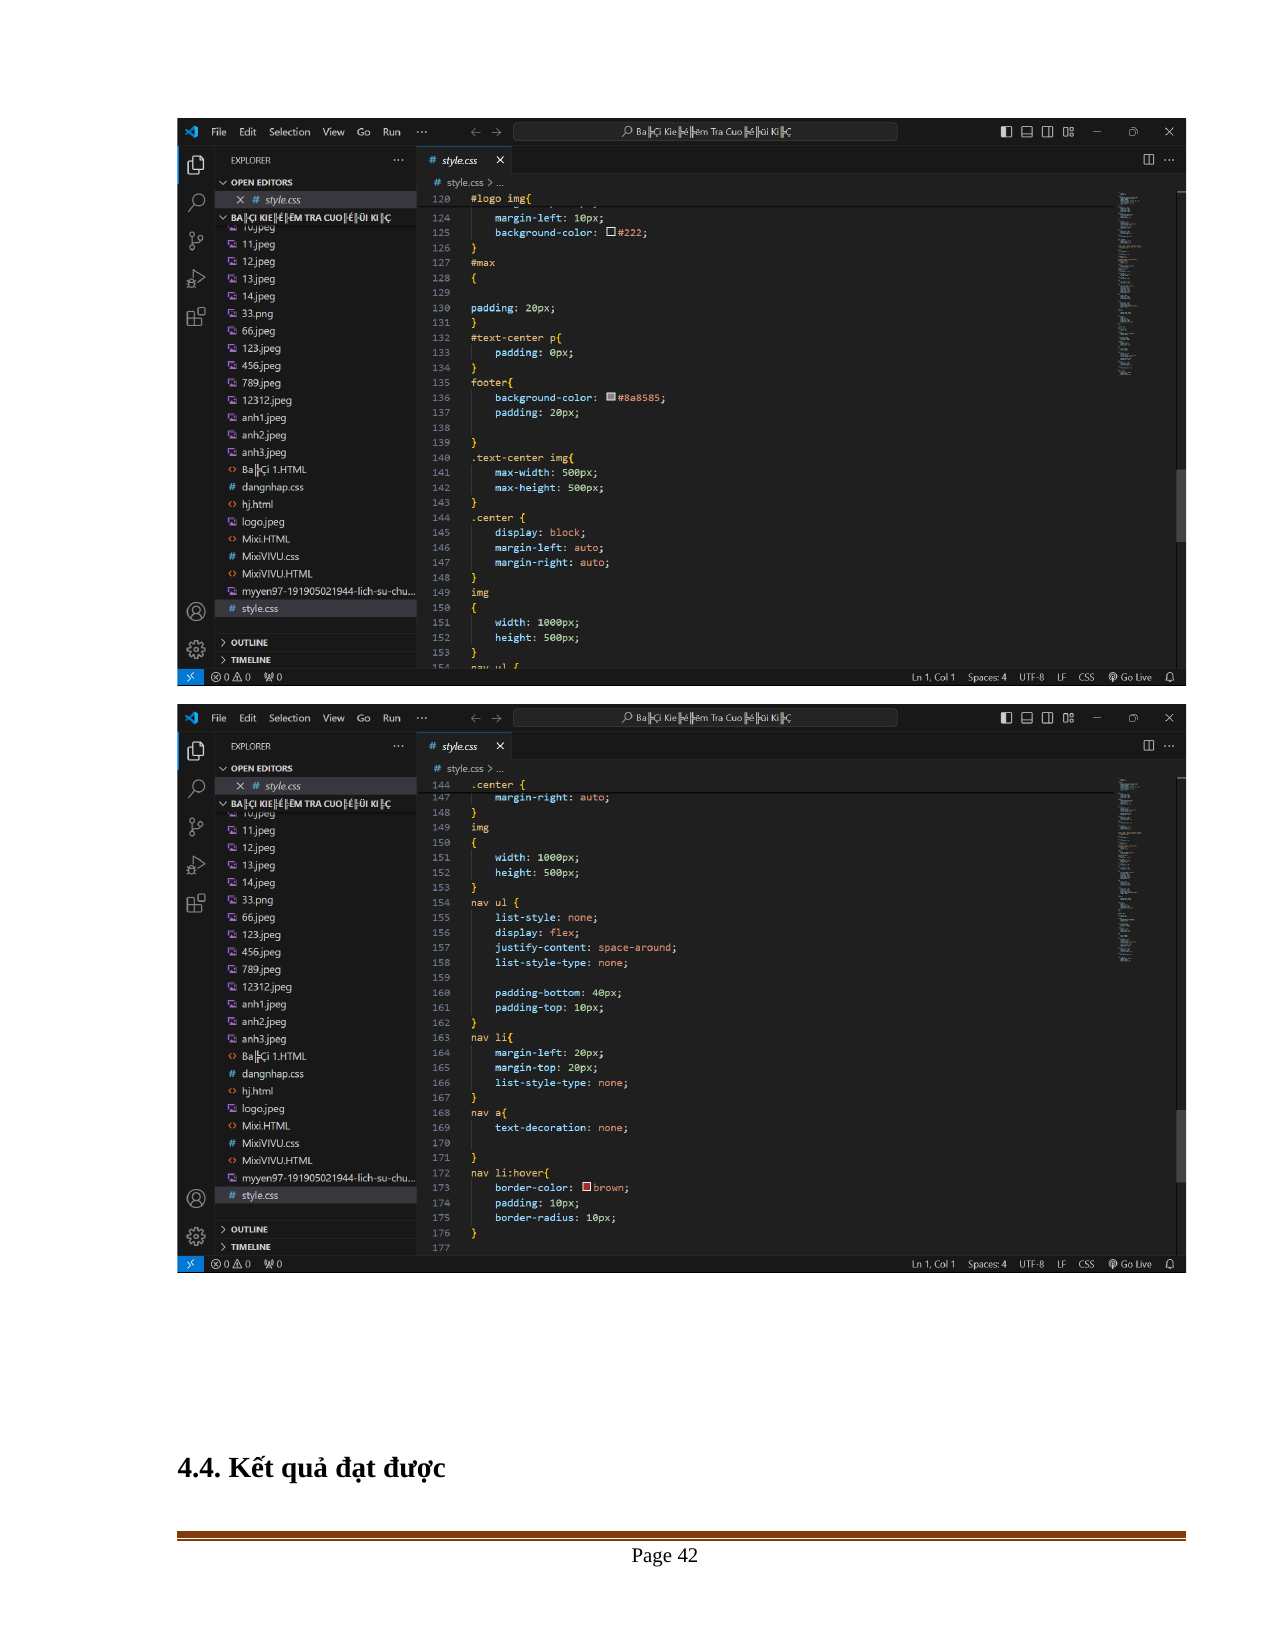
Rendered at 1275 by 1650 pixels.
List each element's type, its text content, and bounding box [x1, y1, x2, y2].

text 4.4. Kết quả đạt được [177, 1450, 1186, 1483]
picture [177, 704, 1187, 1273]
picture [177, 118, 1187, 686]
